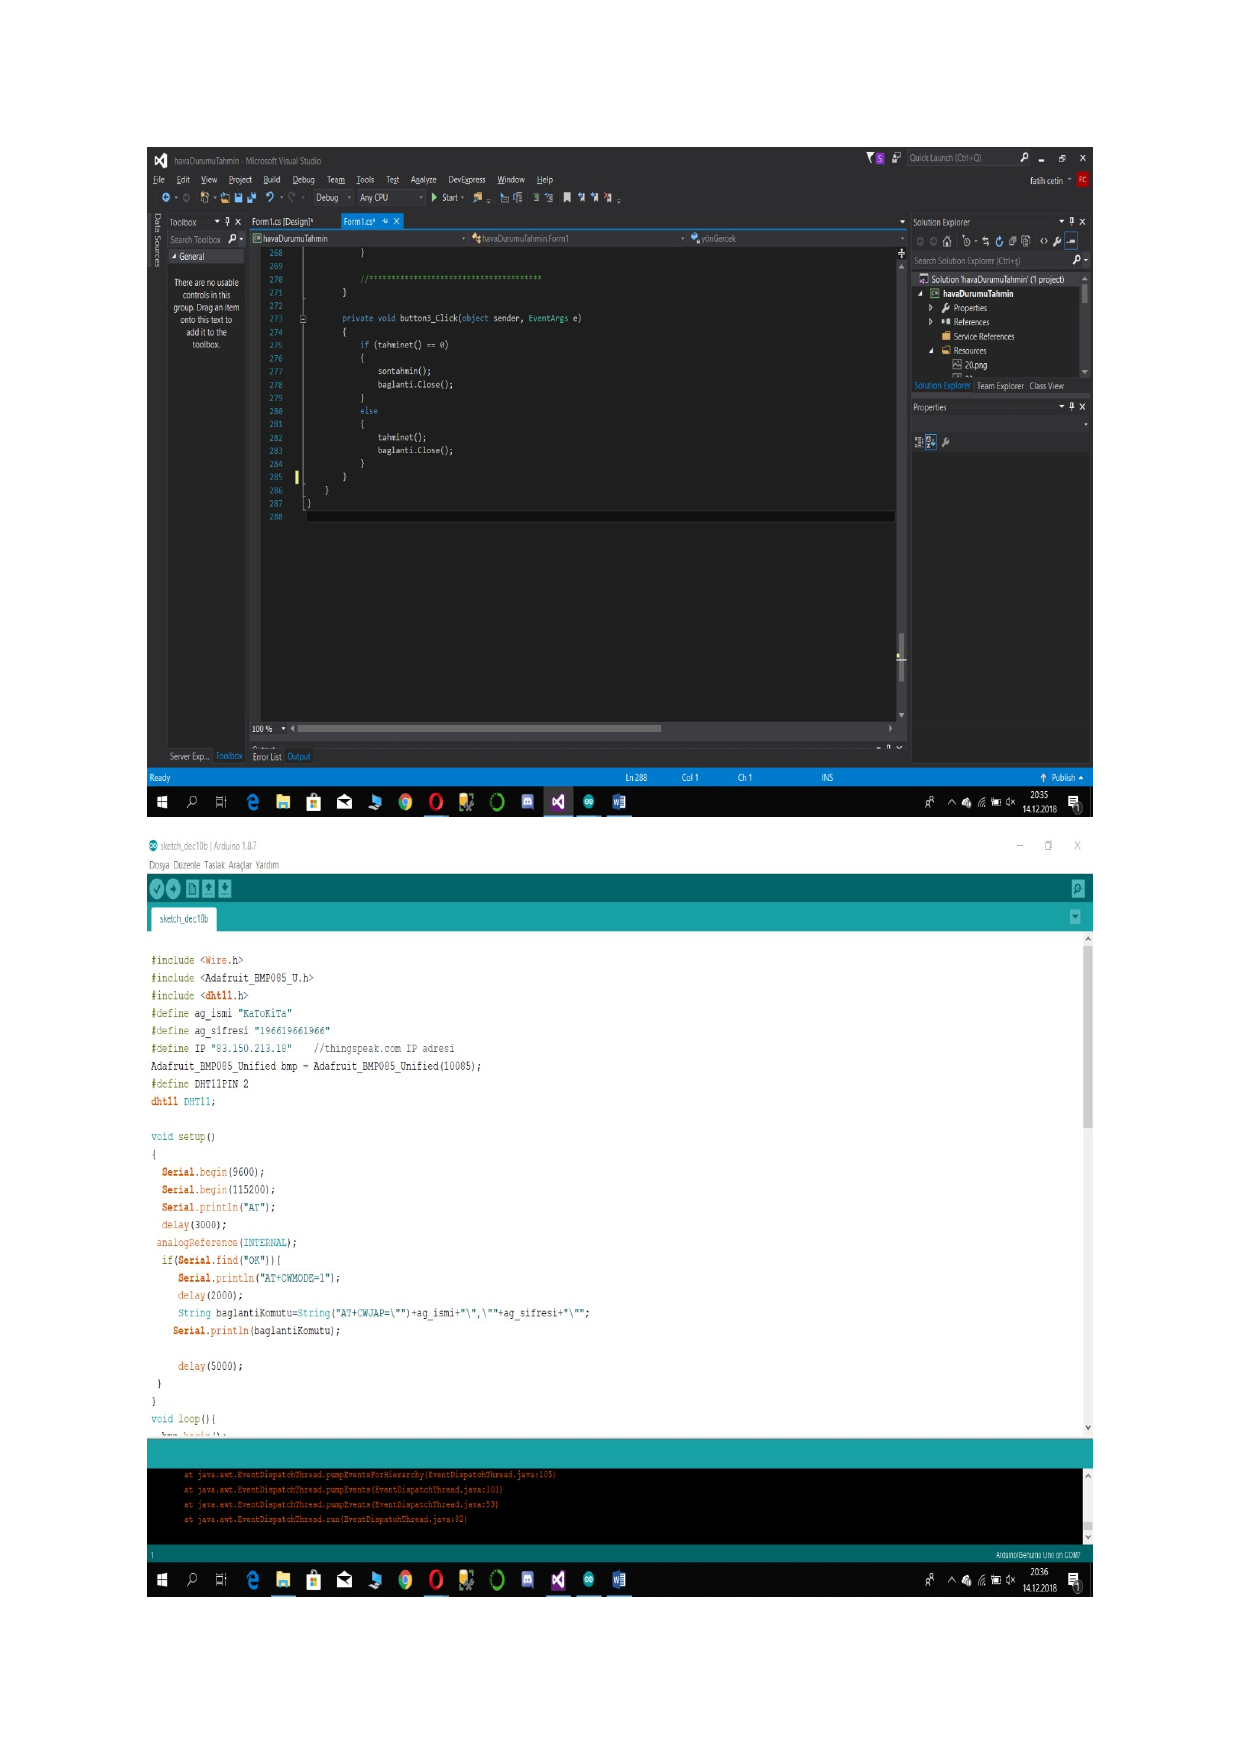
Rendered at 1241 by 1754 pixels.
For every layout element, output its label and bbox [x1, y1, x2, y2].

picture [147, 835, 1093, 1597]
picture [147, 147, 1093, 817]
